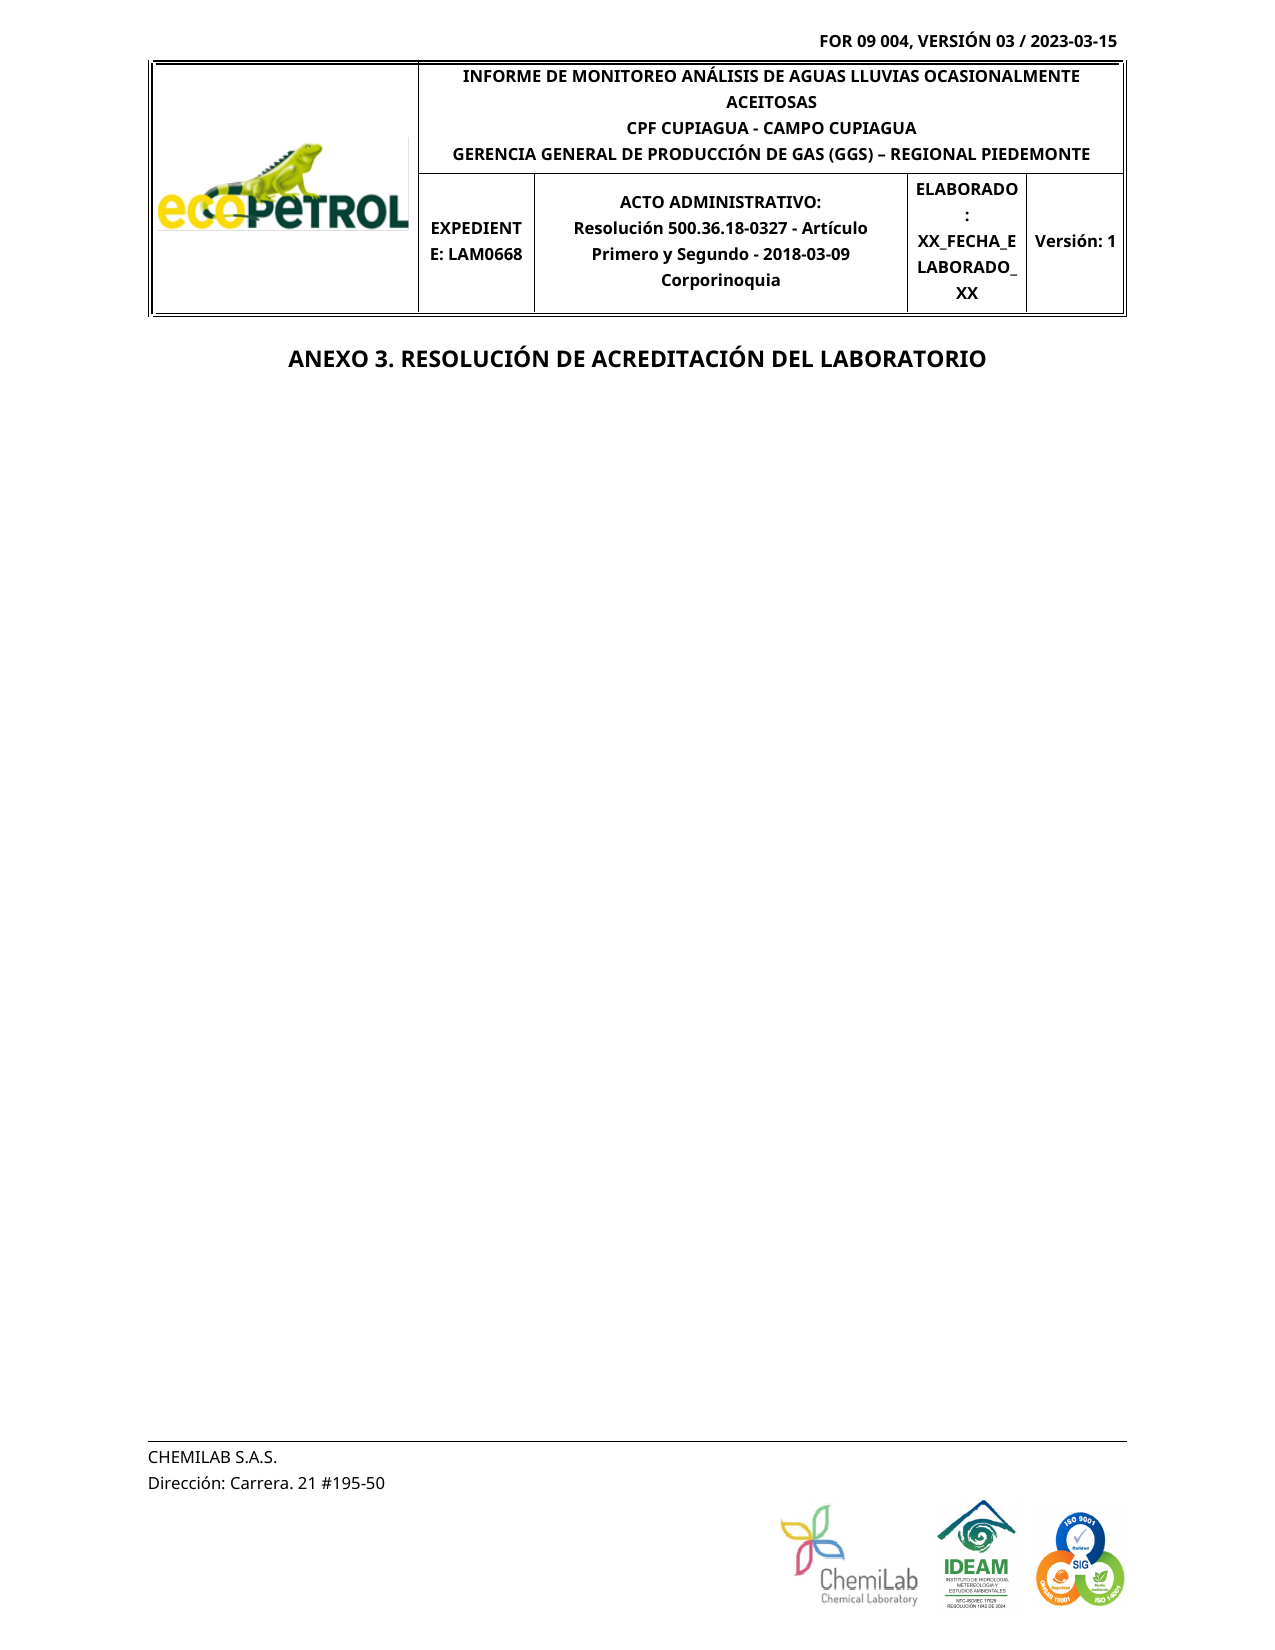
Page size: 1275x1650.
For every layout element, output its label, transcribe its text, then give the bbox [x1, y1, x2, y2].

picture [775, 1497, 1024, 1620]
picture [157, 137, 411, 233]
picture [1032, 1507, 1128, 1610]
text ANEXO 3. RESOLUCIÓN DE ACREDITACIÓN DEL LABORATORIO [148, 343, 1127, 374]
